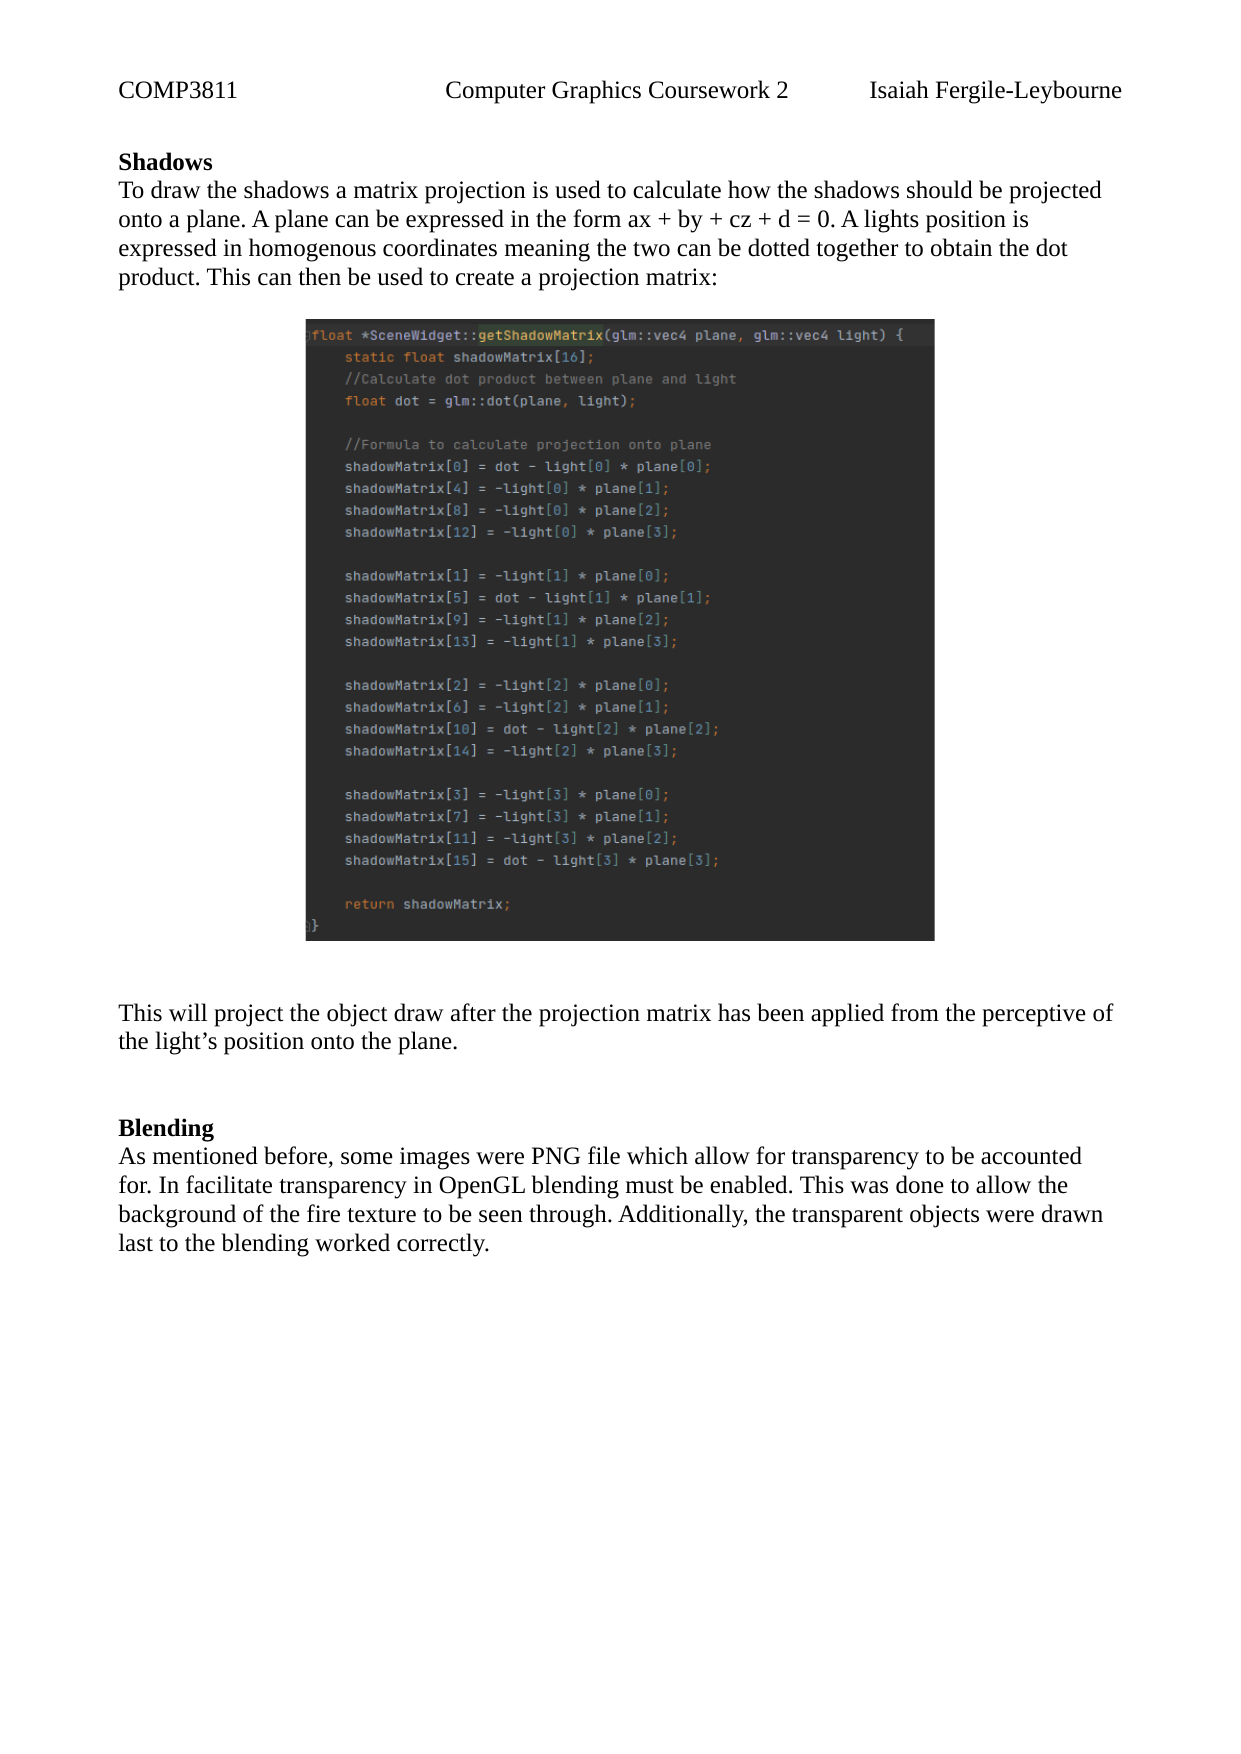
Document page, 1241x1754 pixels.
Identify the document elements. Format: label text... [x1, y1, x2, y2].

text Blending [118, 1084, 1122, 1141]
text Shadows [118, 118, 1122, 176]
text This will project the object draw after the projection matrix has been applied from the perceptive of the light’s position onto the plane. [118, 998, 1122, 1055]
text As mentioned before, some images were PNG file which allow for transparency to be accounted for. In facilitate transparency in OpenGL blending must be enabled. This was done to allow the background of the fire texture to be seen through. Additionally, the transparent objects were drawn last to the blending worked correctly. [118, 1141, 1122, 1256]
picture [305, 319, 935, 941]
text To draw the shadows a matrix projection is used to calculate how the shadows should be projected onto a plane. A plane can be expressed in the form ax + by + cz + d = 0. A lights position is expressed in homogenous coordinates meaning the two can be dotted together to obtain the dot product. This can then be used to create a projection matrix: [118, 176, 1122, 291]
